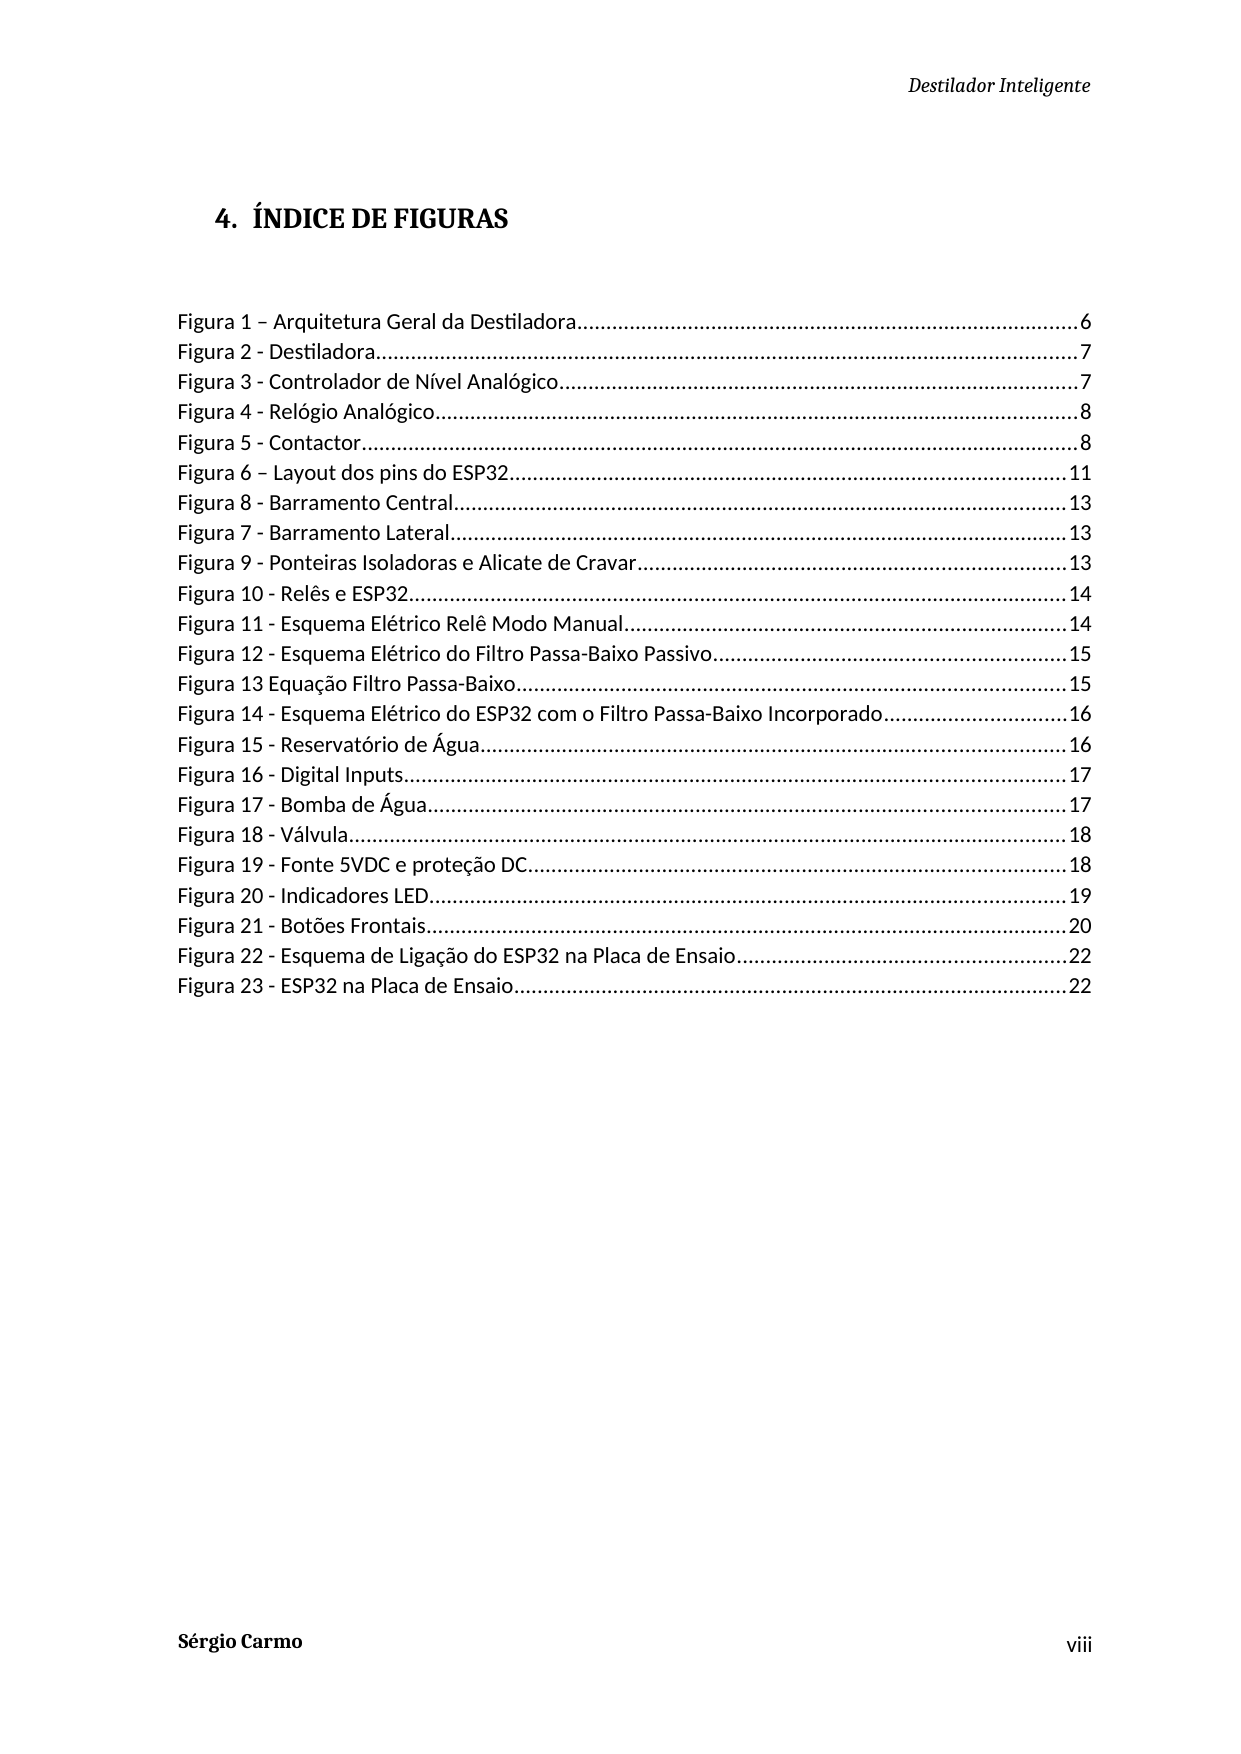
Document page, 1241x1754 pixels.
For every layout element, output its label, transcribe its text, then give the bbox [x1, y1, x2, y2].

text Figura 9 - Ponteiras Isoladoras e Alicate de Cravar 13 [177, 548, 1092, 576]
text Figura 5 - Contactor 8 [177, 428, 1092, 456]
text Figura 7 - Barramento Lateral 13 [177, 518, 1092, 546]
text Figura 20 - Indicadores LED 19 [177, 881, 1092, 909]
text Figura 12 - Esquema Elétrico do Filtro Passa-Baixo Passivo 15 [177, 639, 1092, 667]
text Figura 21 - Botões Frontais 20 [177, 911, 1092, 939]
text Figura 16 - Digital Inputs 17 [177, 760, 1092, 788]
text Figura 17 - Bomba de Água 17 [177, 790, 1092, 818]
text Figura 23 - ESP32 na Placa de Ensaio 22 [177, 971, 1092, 999]
text Figura 4 - Relógio Analógico 8 [177, 397, 1092, 425]
text Figura 15 - Reservatório de Água 16 [177, 730, 1092, 758]
text Figura 11 - Esquema Elétrico Relê Modo Manual 14 [177, 609, 1092, 637]
text Figura 22 - Esquema de Ligação do ESP32 na Placa de Ensaio 22 [177, 941, 1092, 969]
text Figura 1 – Arquitetura Geral da Destiladora 6 [177, 307, 1092, 335]
text Figura 8 - Barramento Central 13 [177, 488, 1092, 516]
text ÍNDICE DE FIGURAS [215, 202, 1092, 236]
text Figura 13 Equação Filtro Passa-Baixo 15 [177, 669, 1092, 697]
text Figura 18 - Válvula 18 [177, 820, 1092, 848]
text Figura 3 - Controlador de Nível Analógico 7 [177, 367, 1092, 395]
text Figura 6 – Layout dos pins do ESP32 11 [177, 458, 1092, 486]
text Figura 14 - Esquema Elétrico do ESP32 com o Filtro Passa-Baixo Incorporado 16 [177, 699, 1092, 727]
text Figura 2 - Destiladora 7 [177, 337, 1092, 365]
text Figura 10 - Relês e ESP32 14 [177, 579, 1092, 607]
text Figura 19 - Fonte 5VDC e proteção DC 18 [177, 851, 1092, 878]
